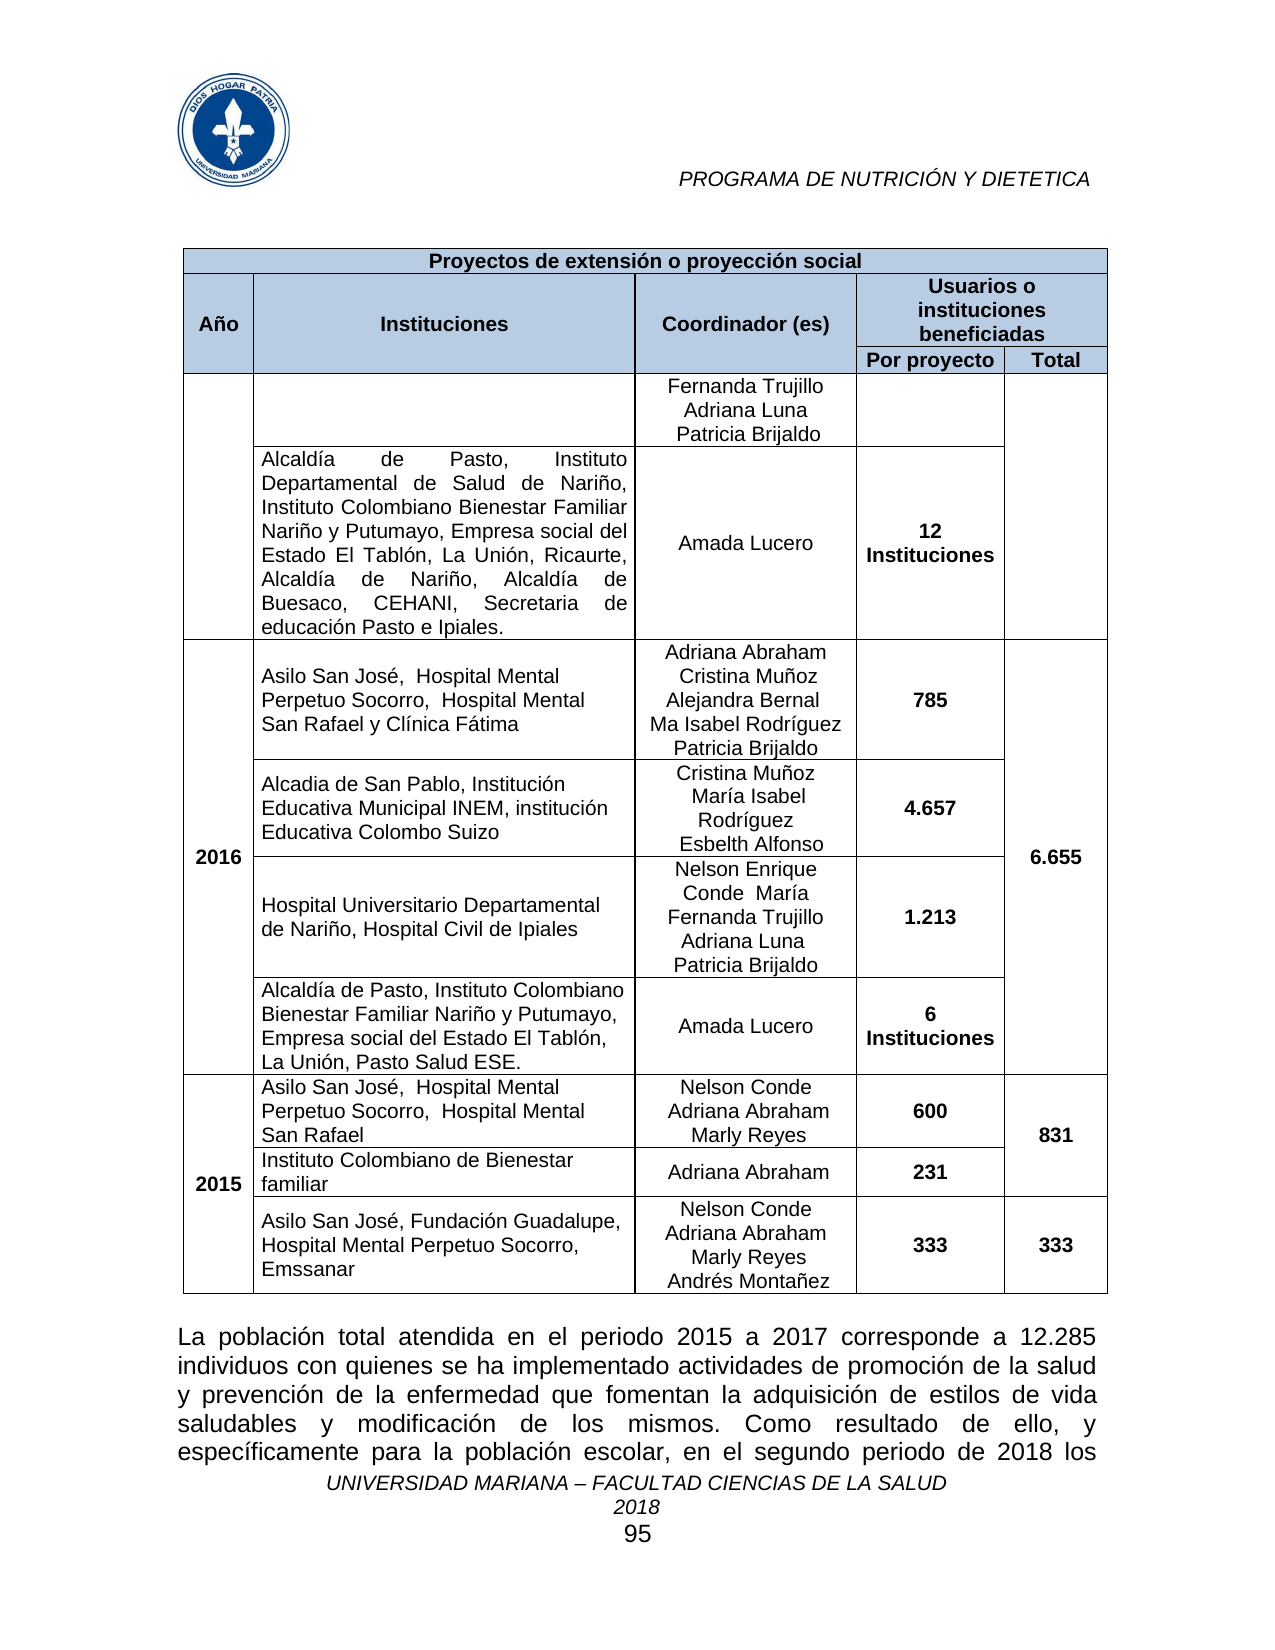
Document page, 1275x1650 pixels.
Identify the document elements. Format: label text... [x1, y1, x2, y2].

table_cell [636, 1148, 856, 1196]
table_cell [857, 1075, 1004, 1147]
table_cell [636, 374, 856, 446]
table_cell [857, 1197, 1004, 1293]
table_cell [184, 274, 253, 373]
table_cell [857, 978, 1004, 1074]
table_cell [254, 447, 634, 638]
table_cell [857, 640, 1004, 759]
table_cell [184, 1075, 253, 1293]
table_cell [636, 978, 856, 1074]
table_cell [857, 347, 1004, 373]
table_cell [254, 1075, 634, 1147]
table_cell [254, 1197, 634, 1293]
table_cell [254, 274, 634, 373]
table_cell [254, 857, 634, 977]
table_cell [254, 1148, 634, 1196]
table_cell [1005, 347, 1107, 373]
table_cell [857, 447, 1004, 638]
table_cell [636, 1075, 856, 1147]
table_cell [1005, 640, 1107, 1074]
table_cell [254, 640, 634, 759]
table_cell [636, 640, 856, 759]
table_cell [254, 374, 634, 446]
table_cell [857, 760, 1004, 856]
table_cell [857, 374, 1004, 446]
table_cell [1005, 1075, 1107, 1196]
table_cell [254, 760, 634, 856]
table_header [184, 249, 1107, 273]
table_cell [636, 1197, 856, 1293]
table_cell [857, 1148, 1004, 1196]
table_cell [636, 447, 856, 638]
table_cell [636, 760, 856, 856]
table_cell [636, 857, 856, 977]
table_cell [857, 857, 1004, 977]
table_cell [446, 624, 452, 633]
picture [177, 73, 290, 187]
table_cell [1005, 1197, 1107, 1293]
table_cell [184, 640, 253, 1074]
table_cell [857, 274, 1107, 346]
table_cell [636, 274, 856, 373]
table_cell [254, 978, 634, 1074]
